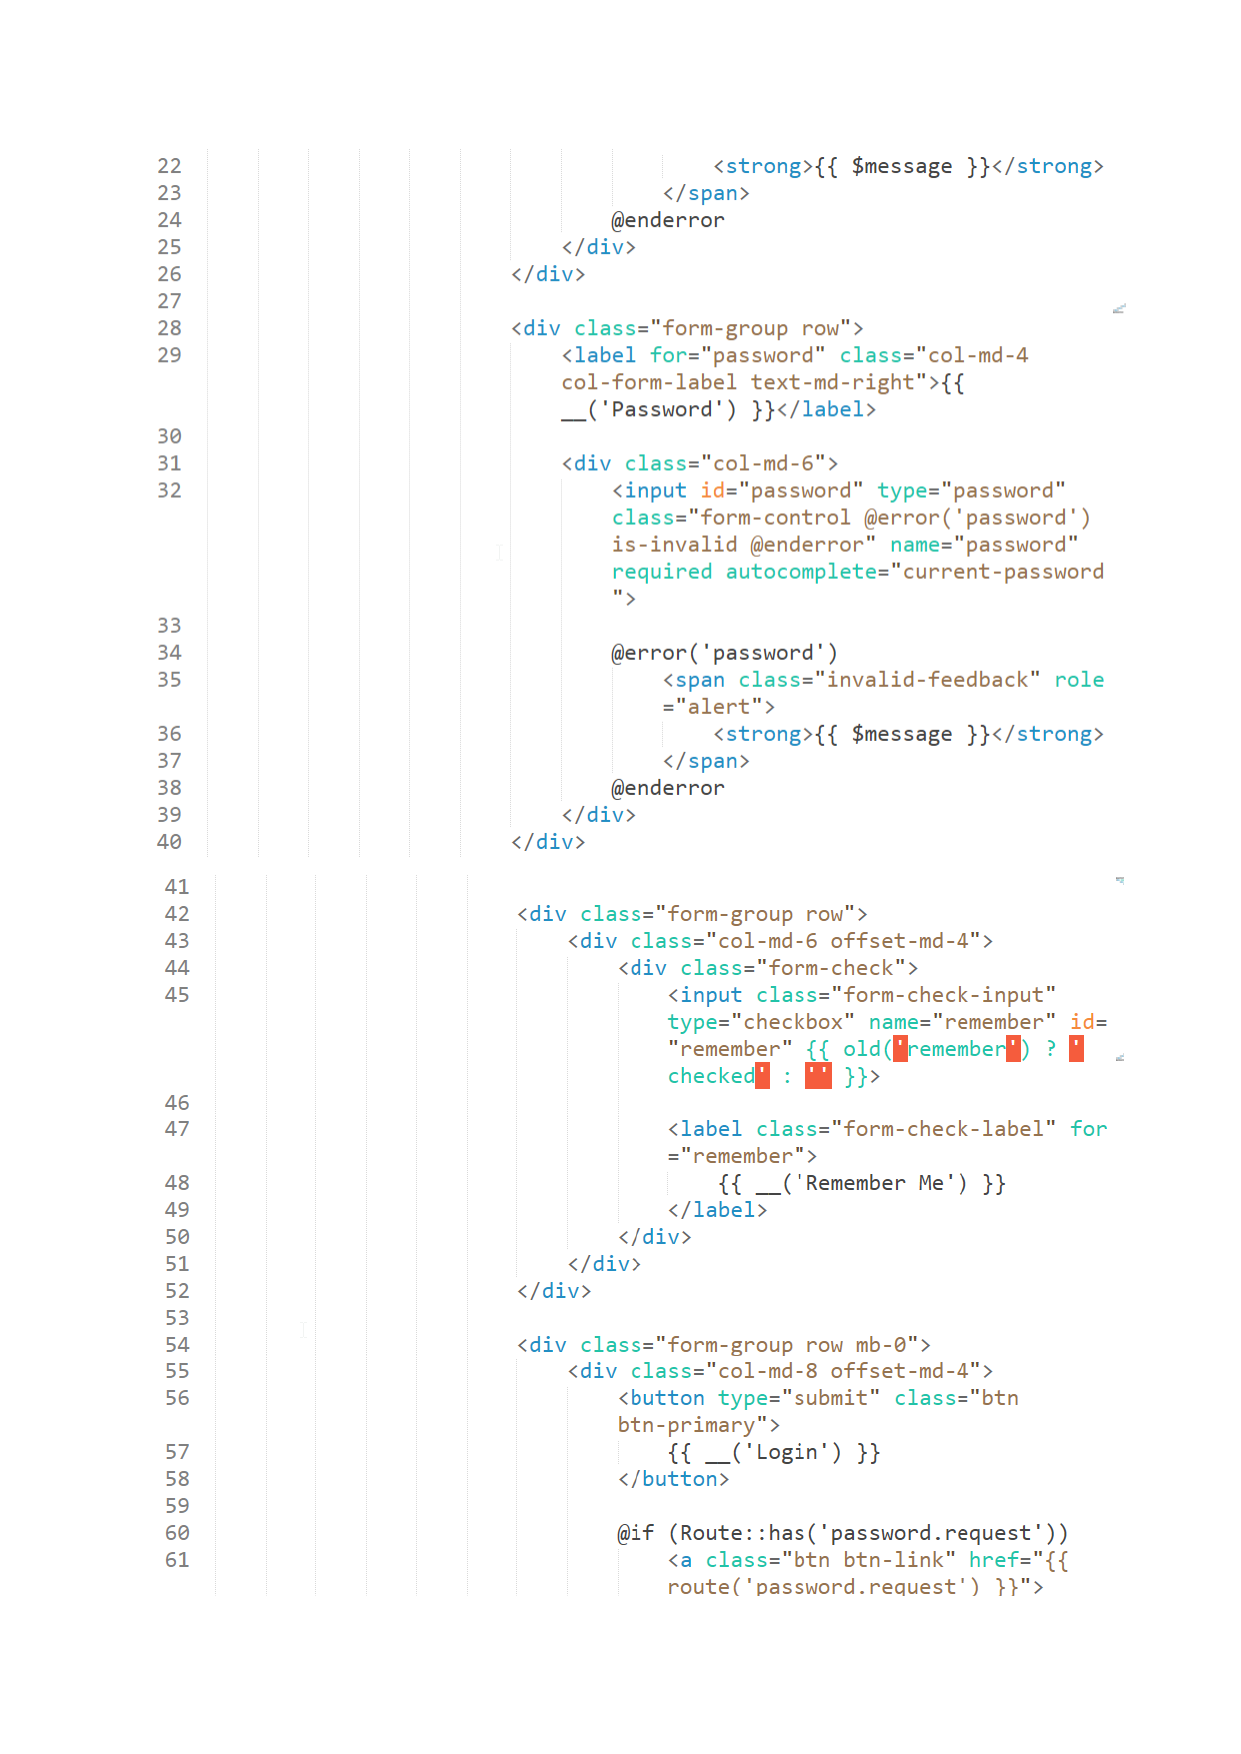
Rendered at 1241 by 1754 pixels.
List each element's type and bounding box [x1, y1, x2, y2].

picture [150, 149, 1126, 857]
picture [150, 875, 1124, 1596]
